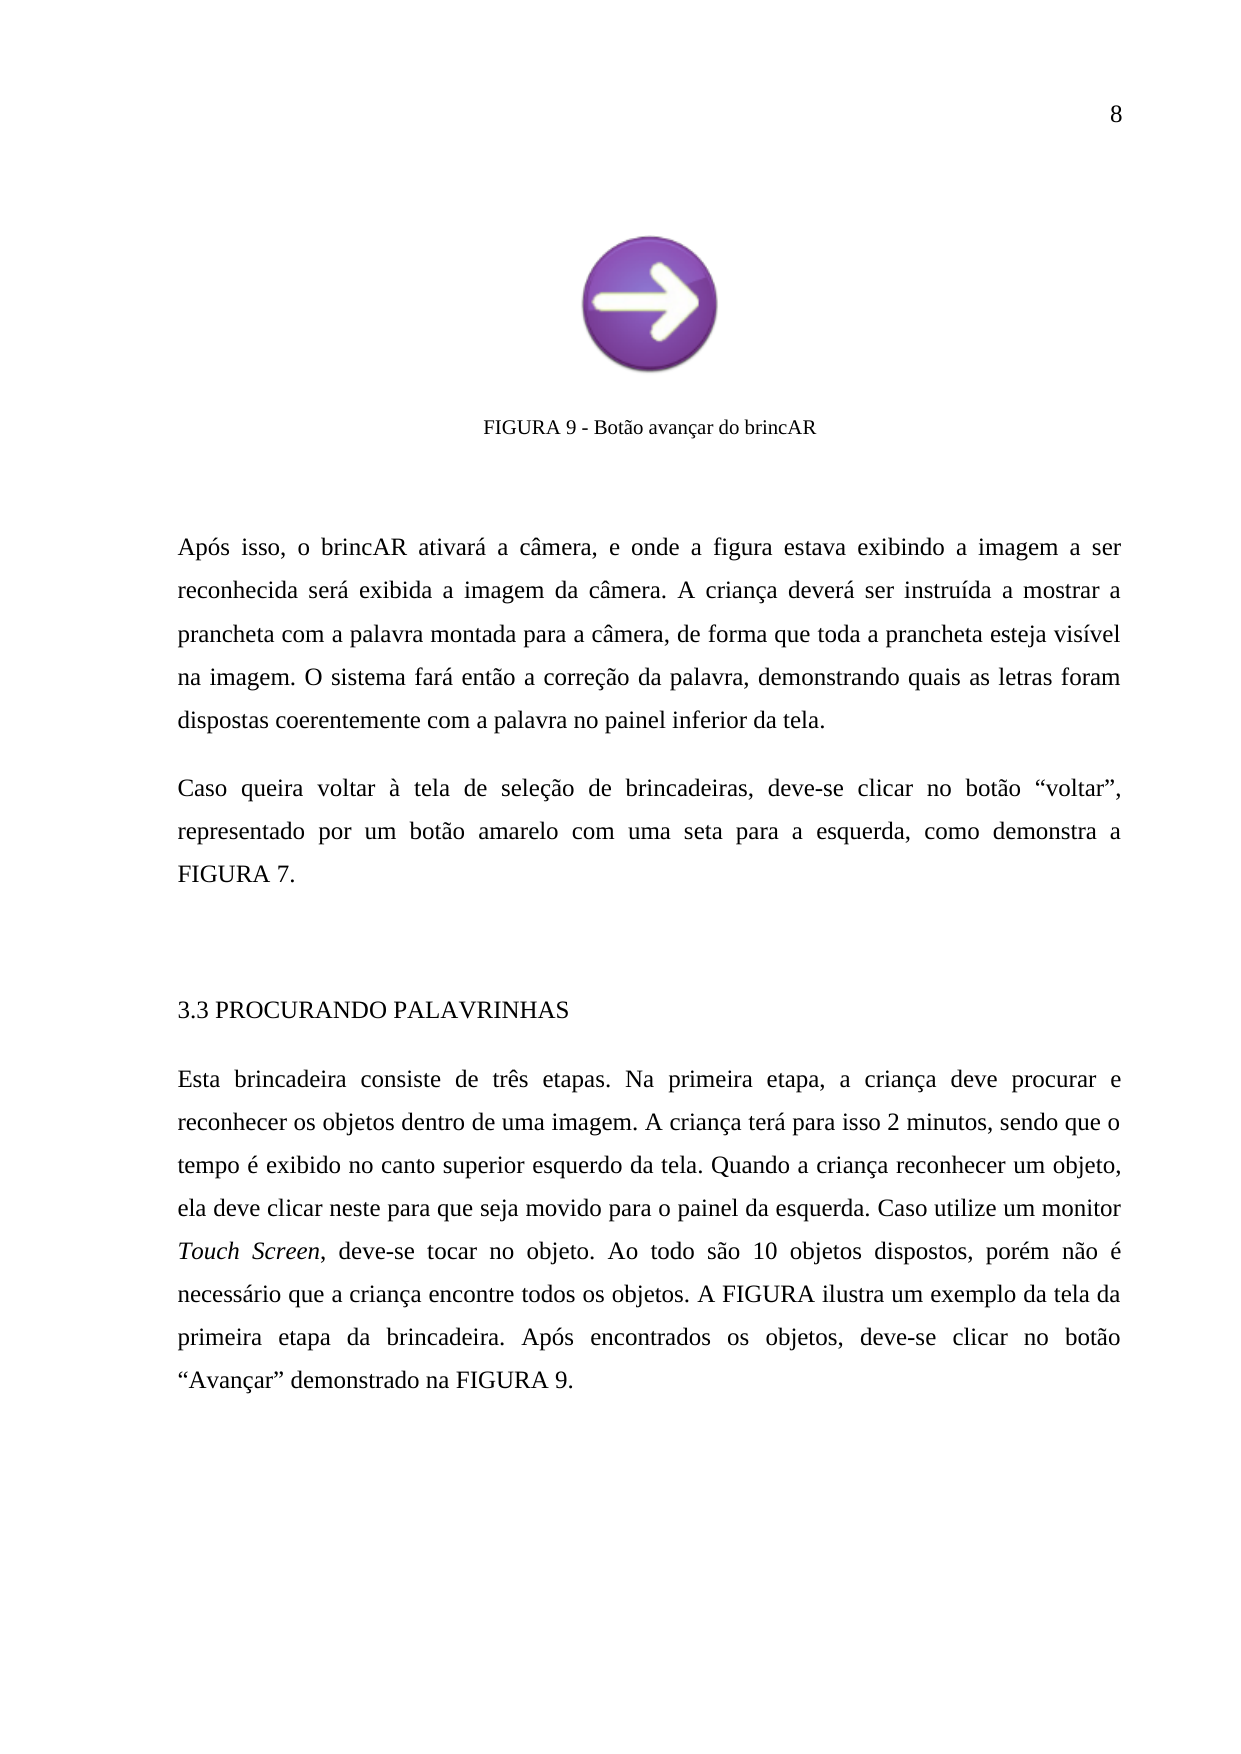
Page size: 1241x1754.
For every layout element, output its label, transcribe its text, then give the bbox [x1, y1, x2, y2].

subtitle 3.3 PROCURANDO PALAVRINHAS [177, 996, 1122, 1024]
text Após isso, o brincAR ativará a câmera, e onde a figura estava exibindo a imagem a ser reconhecida será exibida a imagem da câmera. A criança deverá ser instruída a mostrar a prancheta com a palavra montada para a câmera, de forma que toda a prancheta esteja visível na imagem. O sistema fará então a correção da palavra, demonstrando quais as letras foram dispostas coerentemente com a palavra no painel inferior da tela. [177, 532, 1122, 734]
picture [579, 235, 721, 376]
